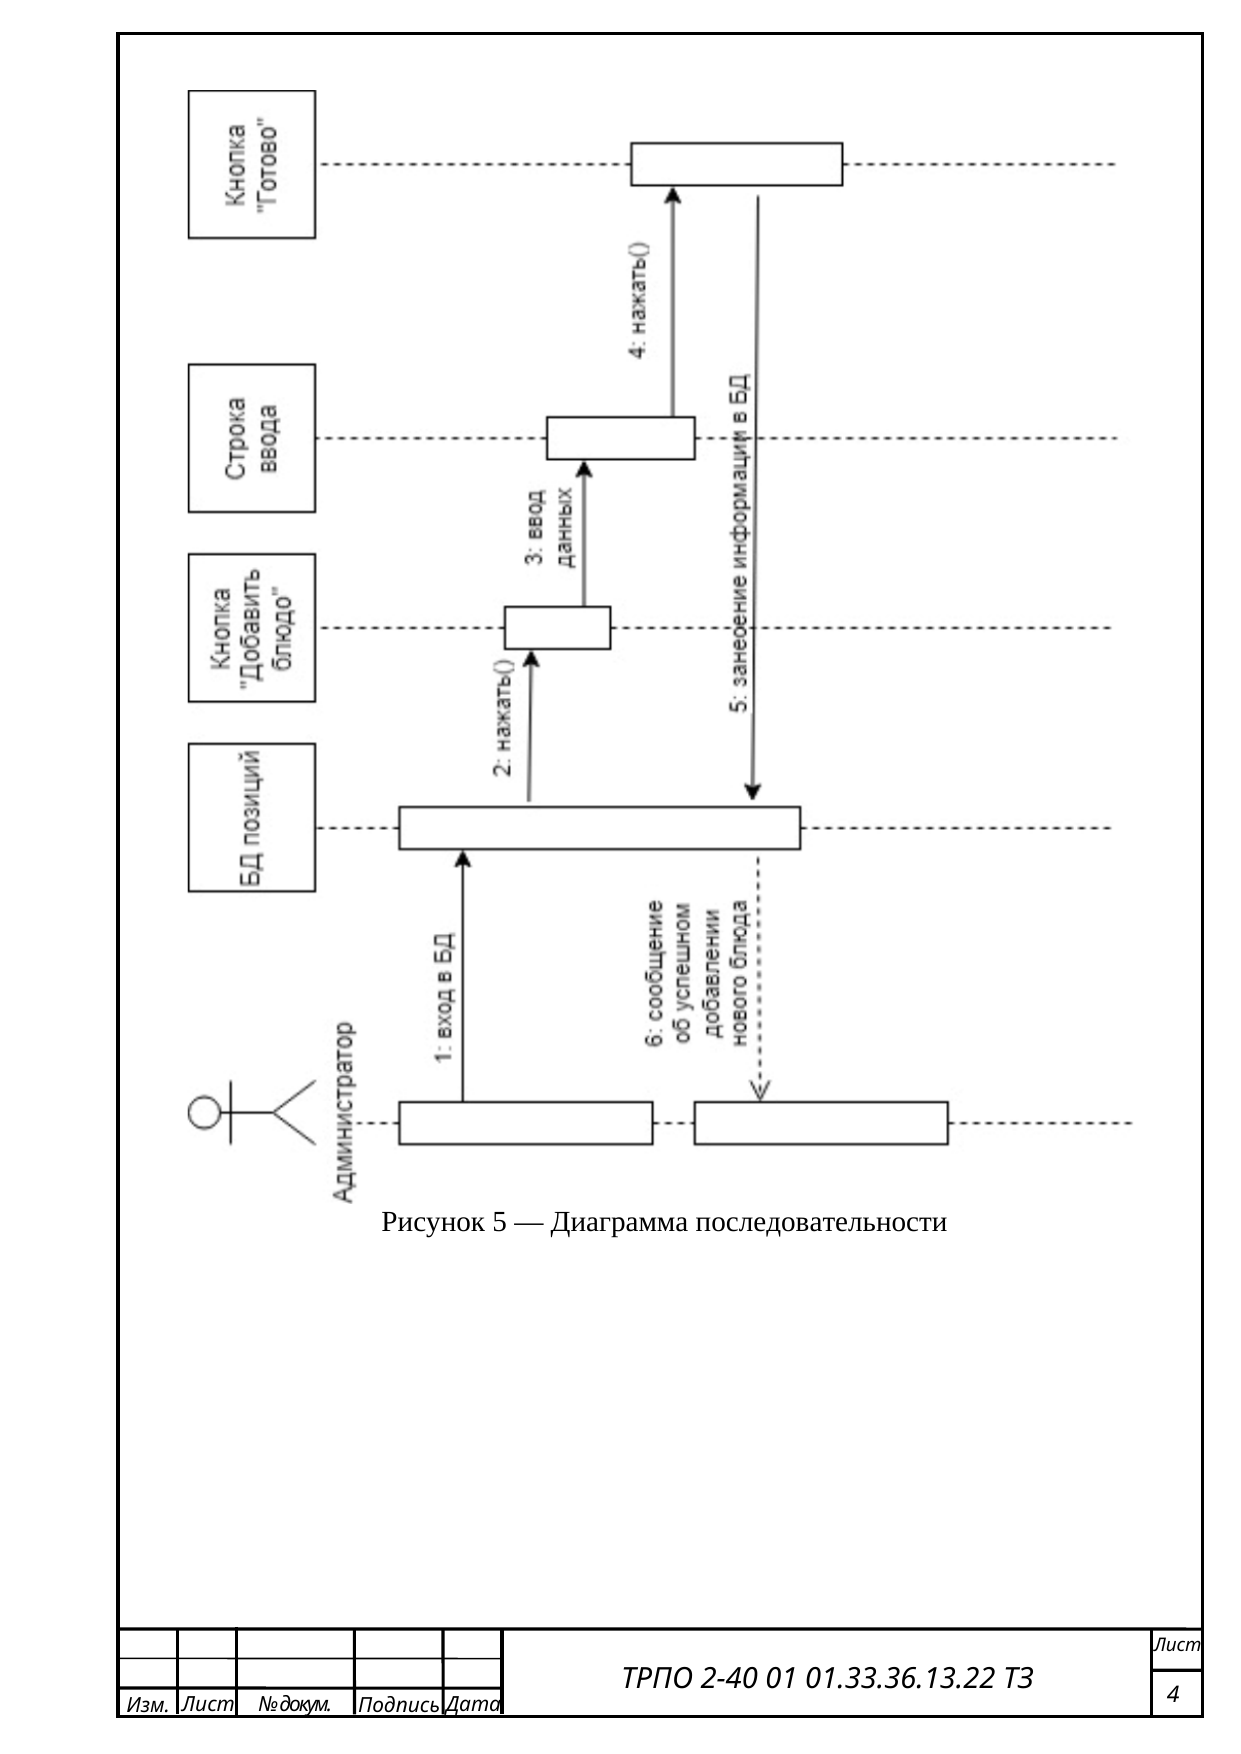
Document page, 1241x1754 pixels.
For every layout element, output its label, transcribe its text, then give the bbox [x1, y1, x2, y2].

text Рисунок 5 — Диаграмма последовательности [148, 1204, 1181, 1238]
picture [188, 91, 1140, 1203]
